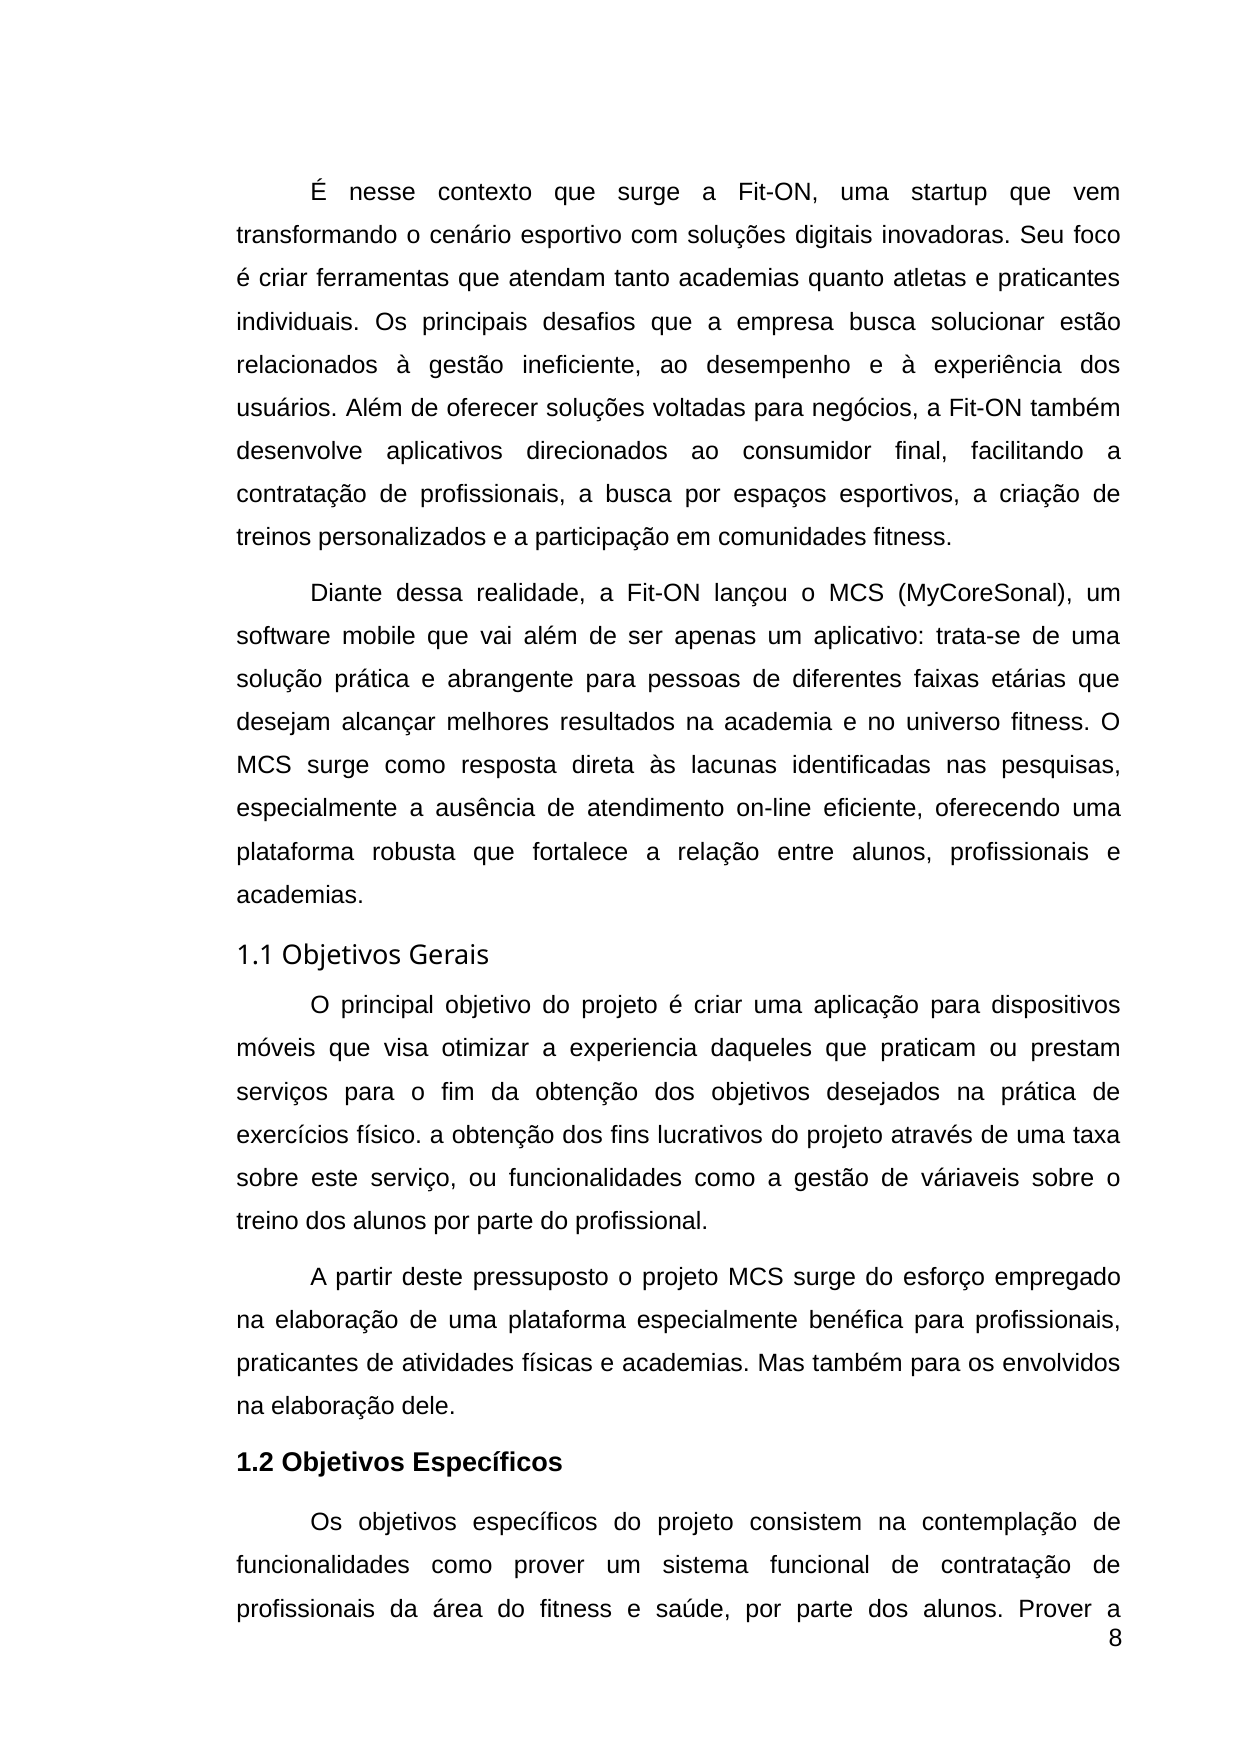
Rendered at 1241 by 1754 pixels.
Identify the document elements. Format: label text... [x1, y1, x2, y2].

text O principal objetivo do projeto é criar uma aplicação para dispositivos móveis que visa otimizar a experiencia daqueles que praticam ou prestam serviços para o fim da obtenção dos objetivos desejados na prática de exercícios físico. a obtenção dos fins lucrativos do projeto através de uma taxa sobre este serviço, ou funcionalidades como a gestão de váriaveis sobre o treino dos alunos por parte do profissional. [236, 990, 1122, 1234]
text Diante dessa realidade, a Fit-ON lançou o MCS (MyCoreSonal), um software mobile que vai além de ser apenas um aplicativo: trata-se de uma solução prática e abrangente para pessoas de diferentes faixas etárias que desejam alcançar melhores resultados na academia e no universo fitness. O MCS surge como resposta direta às lacunas identificadas nas pesquisas, especialmente a ausência de atendimento on-line eficiente, oferecendo uma plataforma robusta que fortalece a relação entre alunos, profissionais e academias. [236, 578, 1122, 908]
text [236, 1507, 1122, 1622]
text A partir deste pressuposto o projeto MCS surge do esforço empregado na elaboração de uma plataforma especialmente benéfica para profissionais, praticantes de atividades físicas e academias. Mas também para os envolvidos na elaboração dele. [236, 1261, 1122, 1419]
subtitle 1.2 Objetivos Específicos [236, 1446, 1122, 1478]
text É nesse contexto que surge a Fit-ON, uma startup que vem transformando o cenário esportivo com soluções digitais inovadoras. Seu foco é criar ferramentas que atendam tanto academias quanto atletas e praticantes individuais. Os principais desafios que a empresa busca solucionar estão relacionados à gestão ineficiente, ao desempenho e à experiência dos usuários. Além de oferecer soluções voltadas para negócios, a Fit-ON também desenvolve aplicativos direcionados ao consumidor final, facilitando a contratação de profissionais, a busca por espaços esportivos, a criação de treinos personalizados e a participação em comunidades fitness. [236, 177, 1122, 551]
subtitle 1.1 Objetivos Gerais [236, 935, 1122, 972]
